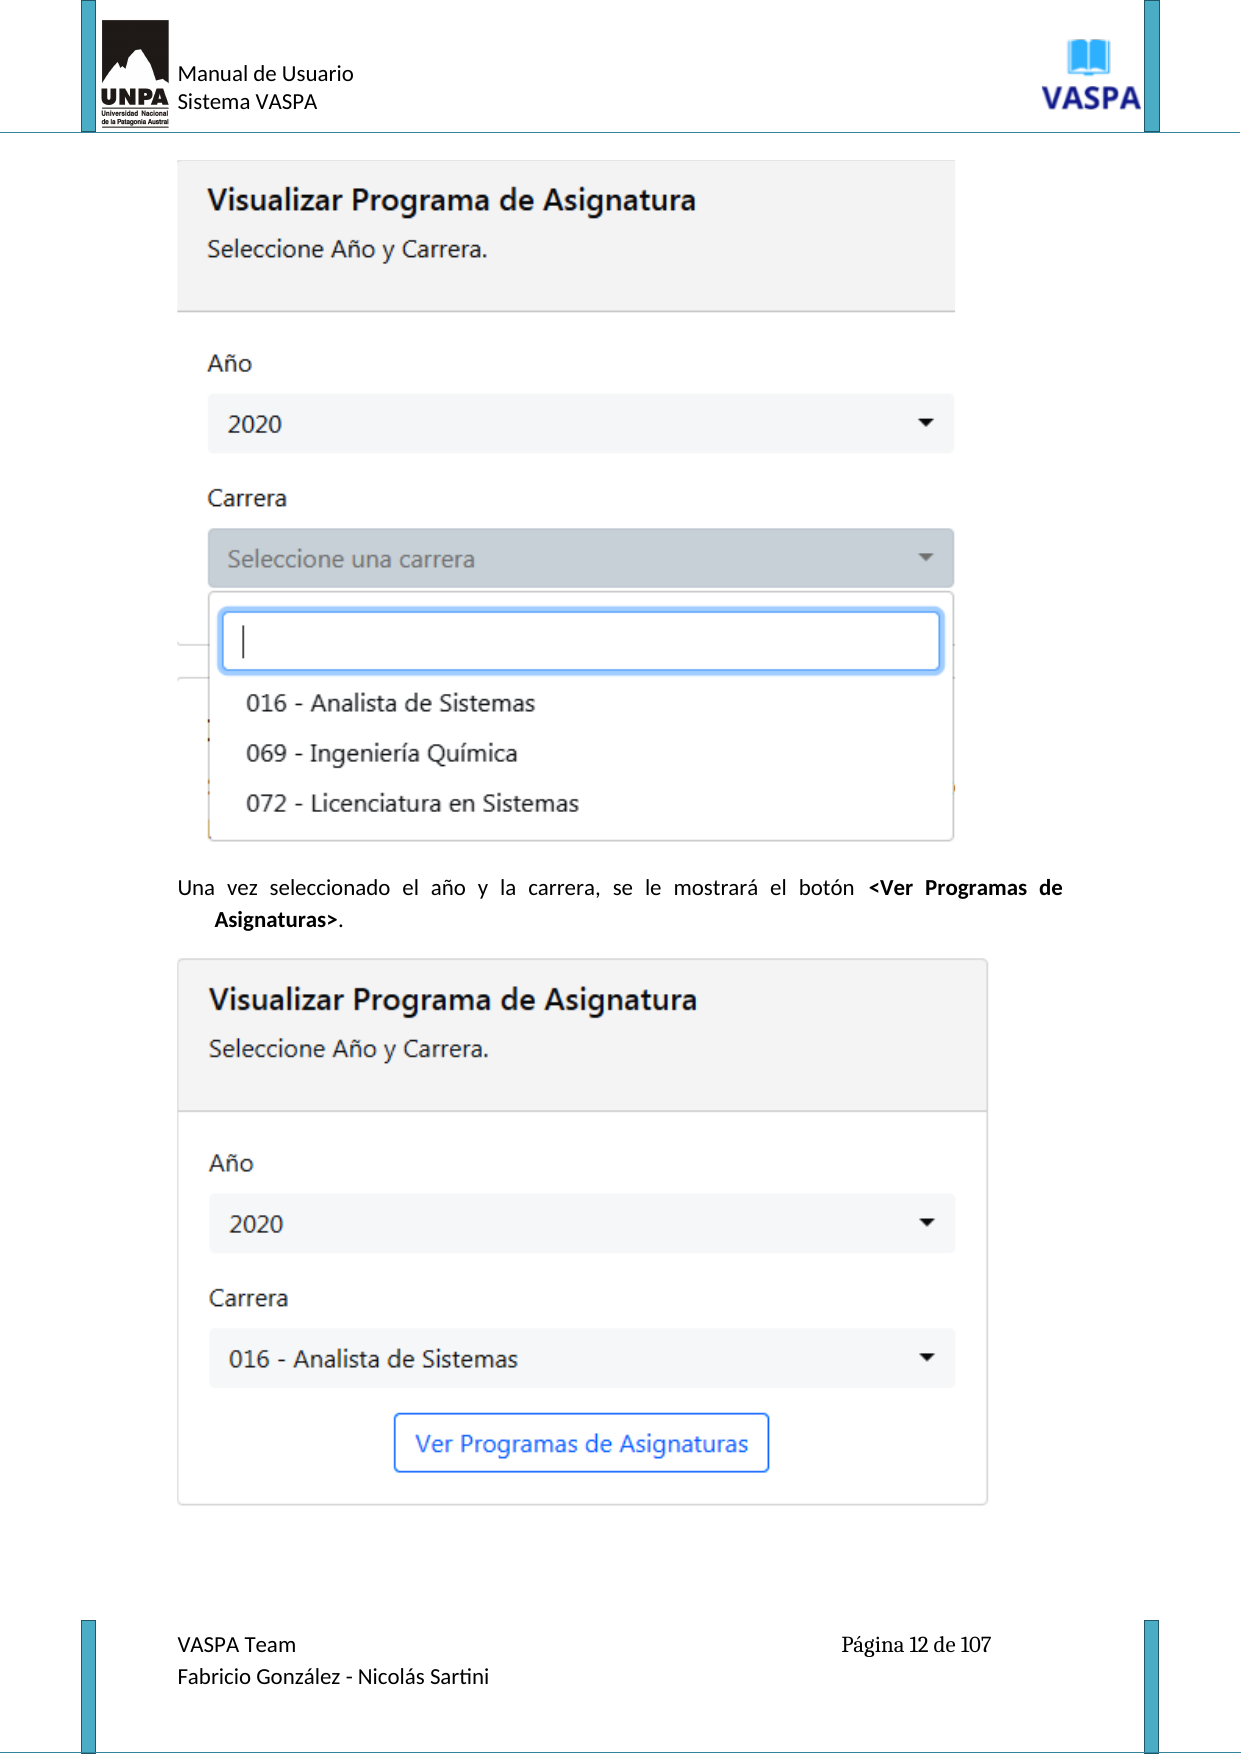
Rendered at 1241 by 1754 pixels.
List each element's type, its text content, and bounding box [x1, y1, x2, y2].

text Una vez seleccionado el año y la carrera, se le mostrará el botón <Ver Programas de Asignaturas>. [177, 873, 1063, 933]
picture [177, 958, 993, 1512]
picture [1036, 19, 1146, 129]
picture [177, 160, 956, 848]
picture [100, 18, 170, 129]
